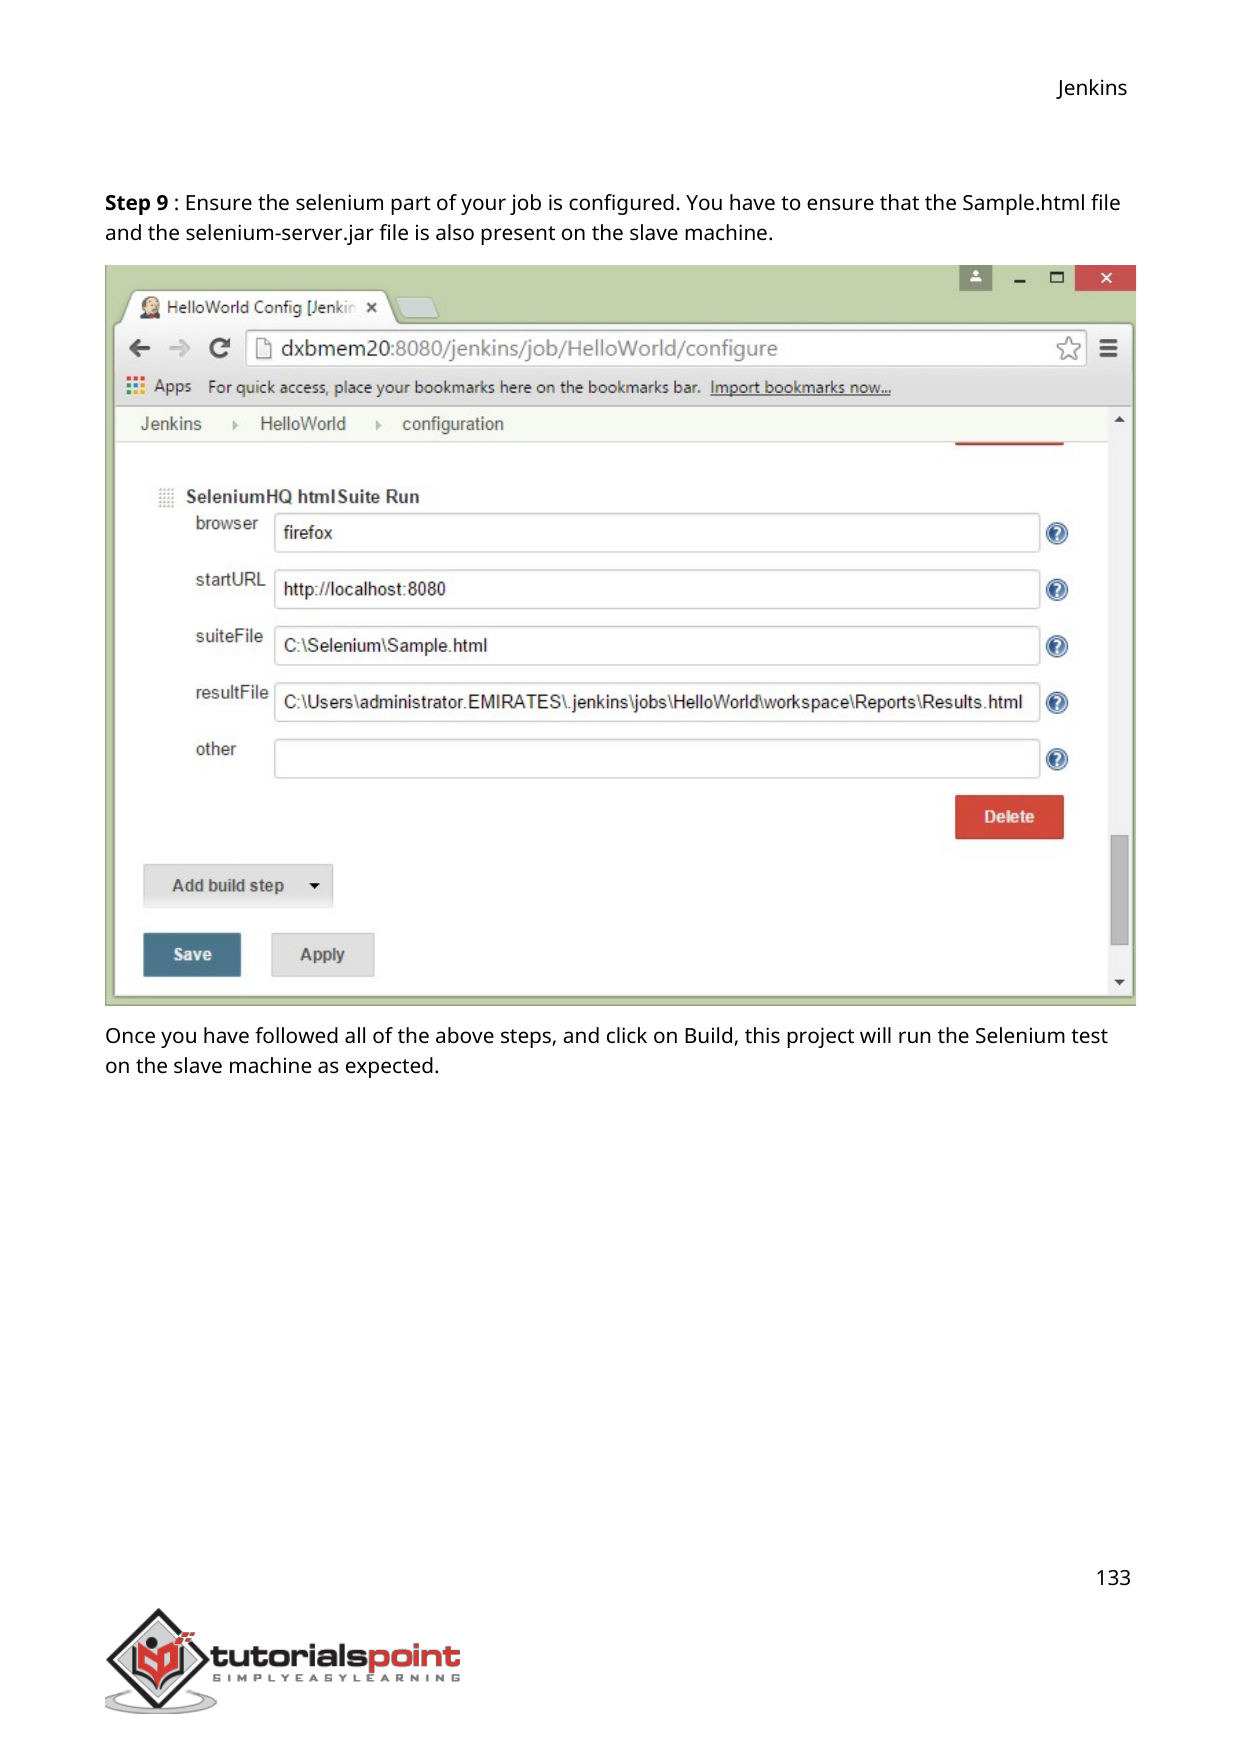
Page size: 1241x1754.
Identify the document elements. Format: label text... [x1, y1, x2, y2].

picture [105, 265, 1137, 1006]
picture [105, 1608, 460, 1714]
text Step 9 : Ensure the selenium part of your job is configured. You have to ensure that the Sample.html file and the selenium-server.jar file is also present on the slave machine. [105, 188, 1146, 247]
text Once you have followed all of the above steps, and click on Build, this project will run the Selenium test on the slave machine as expected. [105, 1006, 1128, 1080]
